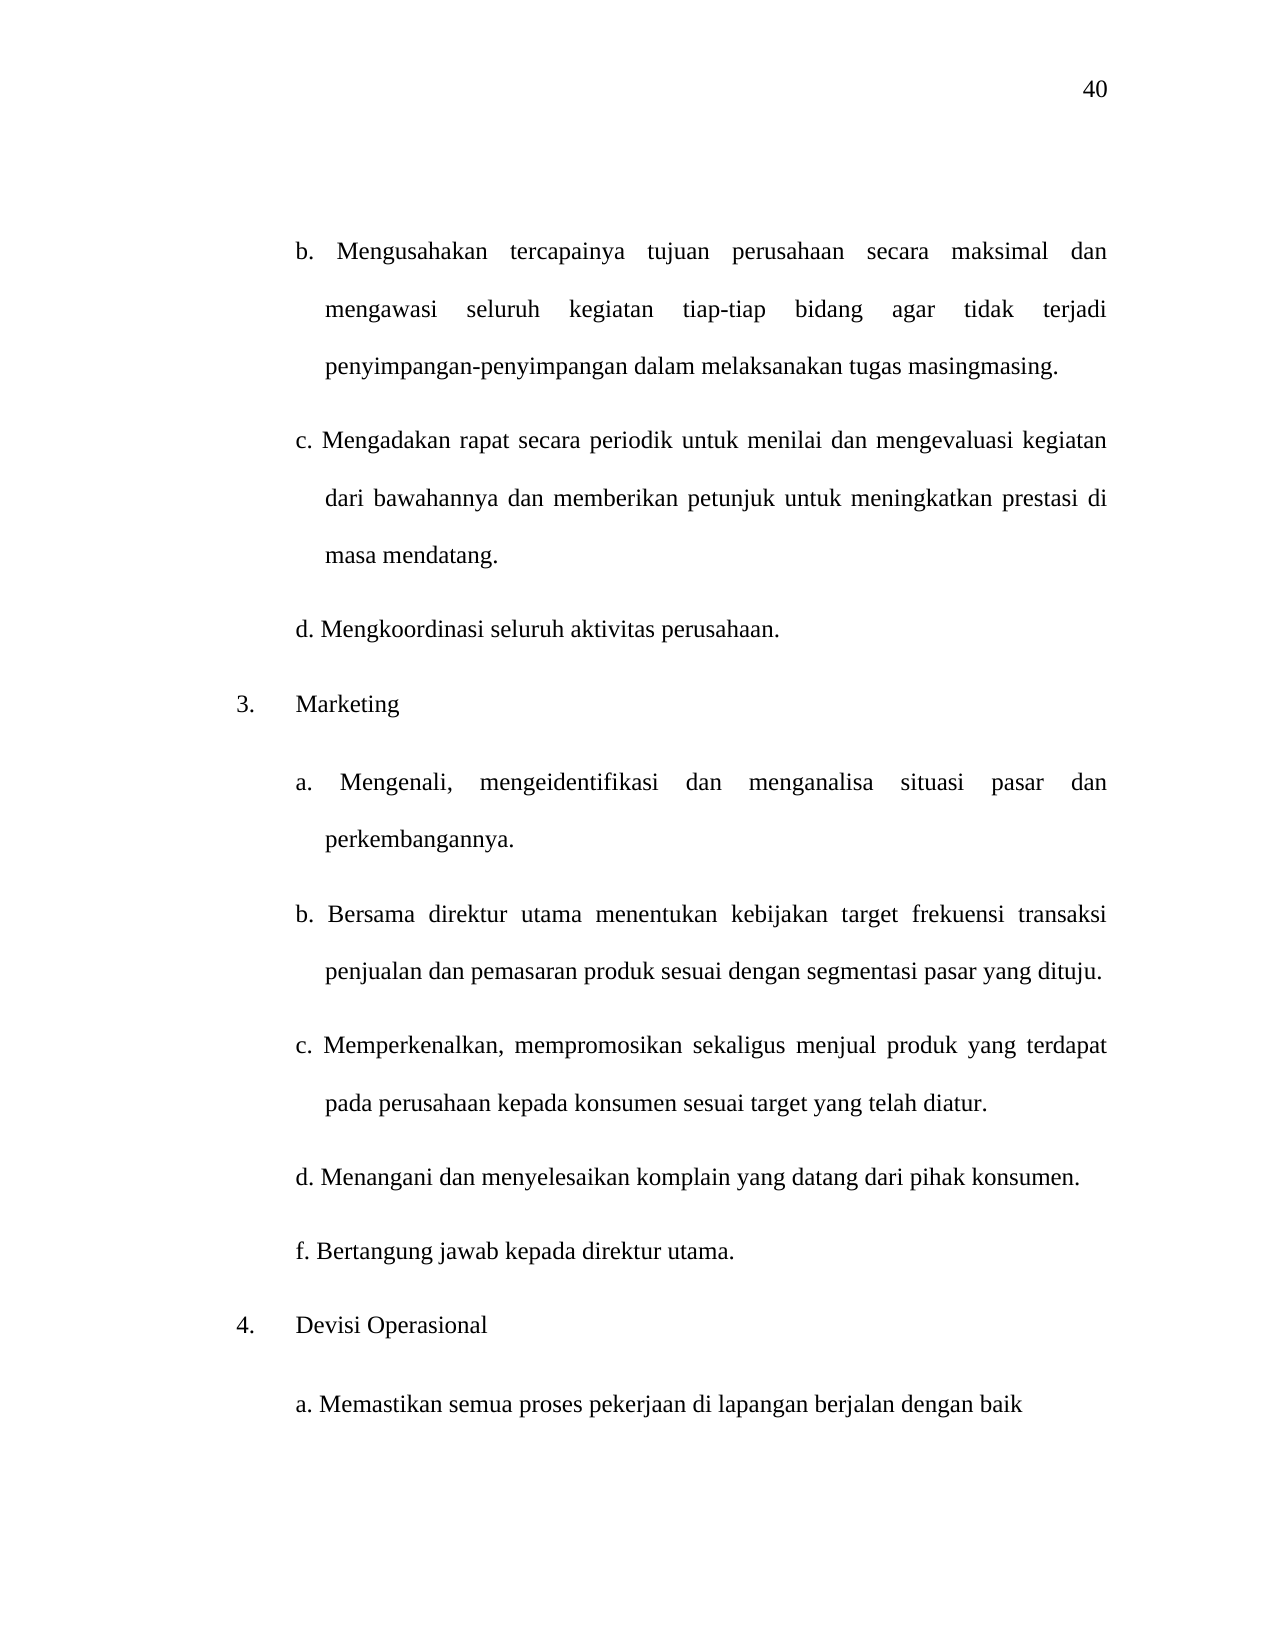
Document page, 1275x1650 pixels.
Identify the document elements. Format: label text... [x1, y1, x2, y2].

text d. Mengkoordinasi seluruh aktivitas perusahaan. [236, 614, 1107, 643]
text a. Memastikan semua proses pekerjaan di lapangan berjalan dengan baik [236, 1389, 1107, 1417]
text a. Mengenali, mengeidentifikasi dan menganalisa situasi pasar dan perkembangannya. [295, 767, 1107, 853]
text c. Memperkenalkan, mempromosikan sekaligus menjual produk yang terdapat pada perusahaan kepada konsumen sesuai target yang telah diatur. [295, 1030, 1107, 1117]
list Devisi Operasional [236, 1310, 1107, 1339]
text d. Menangani dan menyelesaikan komplain yang datang dari pihak konsumen. [236, 1162, 1107, 1191]
text b. Mengusahakan tercapainya tujuan perusahaan secara maksimal dan mengawasi seluruh kegiatan tiap-tiap bidang agar tidak terjadi penyimpangan-penyimpangan dalam melaksanakan tugas masingmasing. [295, 236, 1107, 380]
text c. Mengadakan rapat secara periodik untuk menilai dan mengevaluasi kegiatan dari bawahannya dan memberikan petunjuk untuk meningkatkan prestasi di masa mendatang. [295, 425, 1107, 569]
list Marketing [236, 689, 1107, 717]
text f. Bertangung jawab kepada direktur utama. [236, 1236, 1107, 1265]
text b. Bersama direktur utama menentukan kebijakan target frekuensi transaksi penjualan dan pemasaran produk sesuai dengan segmentasi pasar yang dituju. [295, 899, 1107, 985]
